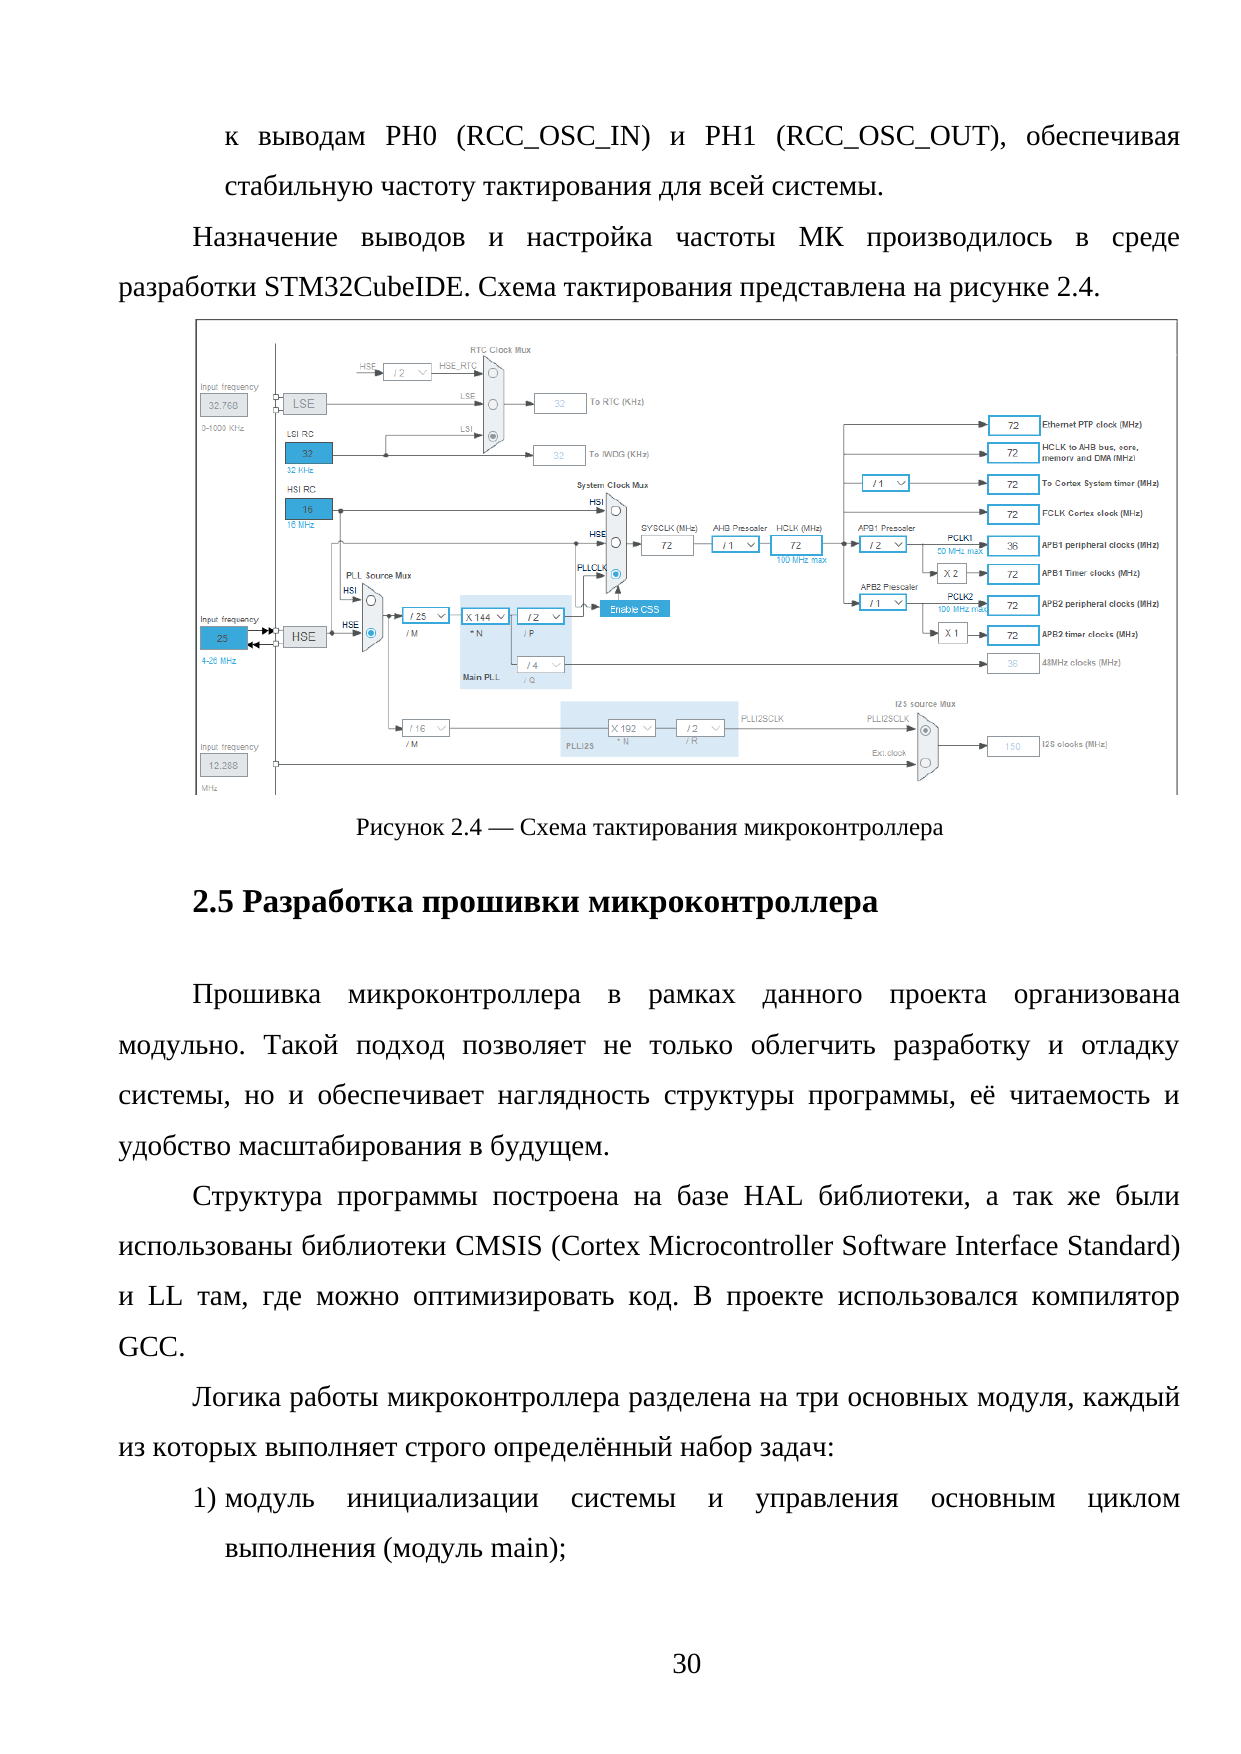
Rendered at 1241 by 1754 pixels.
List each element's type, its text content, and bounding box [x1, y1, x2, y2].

text Прошивка микроконтроллера в рамках данного проекта организована модульно. Такой подход позволяет не только облегчить разработку и отладку системы, но и обеспечивает наглядность структуры программы, её читаемость и удобство масштабирования в будущем. [118, 977, 1181, 1161]
text модуль инициализации системы и управления основным циклом выполнения (модуль main); [192, 1480, 1181, 1564]
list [192, 118, 1181, 202]
picture [195, 319, 1178, 795]
text Назначение выводов и настройка частоты МК производилось в среде разработки STM32CubeIDE. Схема тактирования представлена на рисунке 2.4. [118, 219, 1181, 303]
text Логика работы микроконтроллера разделена на три основных модуля, каждый из которых выполняет строго определённый набор задач: [118, 1379, 1181, 1463]
subtitle Разработка прошивки микроконтроллера [118, 882, 1181, 920]
list Структура программы построена на базе HAL библиотеки, а так же были использованы библиотеки CMSIS (Cortex Microcontroller Software Interface Standard) и LL там, где можно оптимизировать код. В проекте использовался компилятор GCC. [118, 1178, 1181, 1362]
text — Схема тактирования микроконтроллера [118, 812, 1181, 840]
